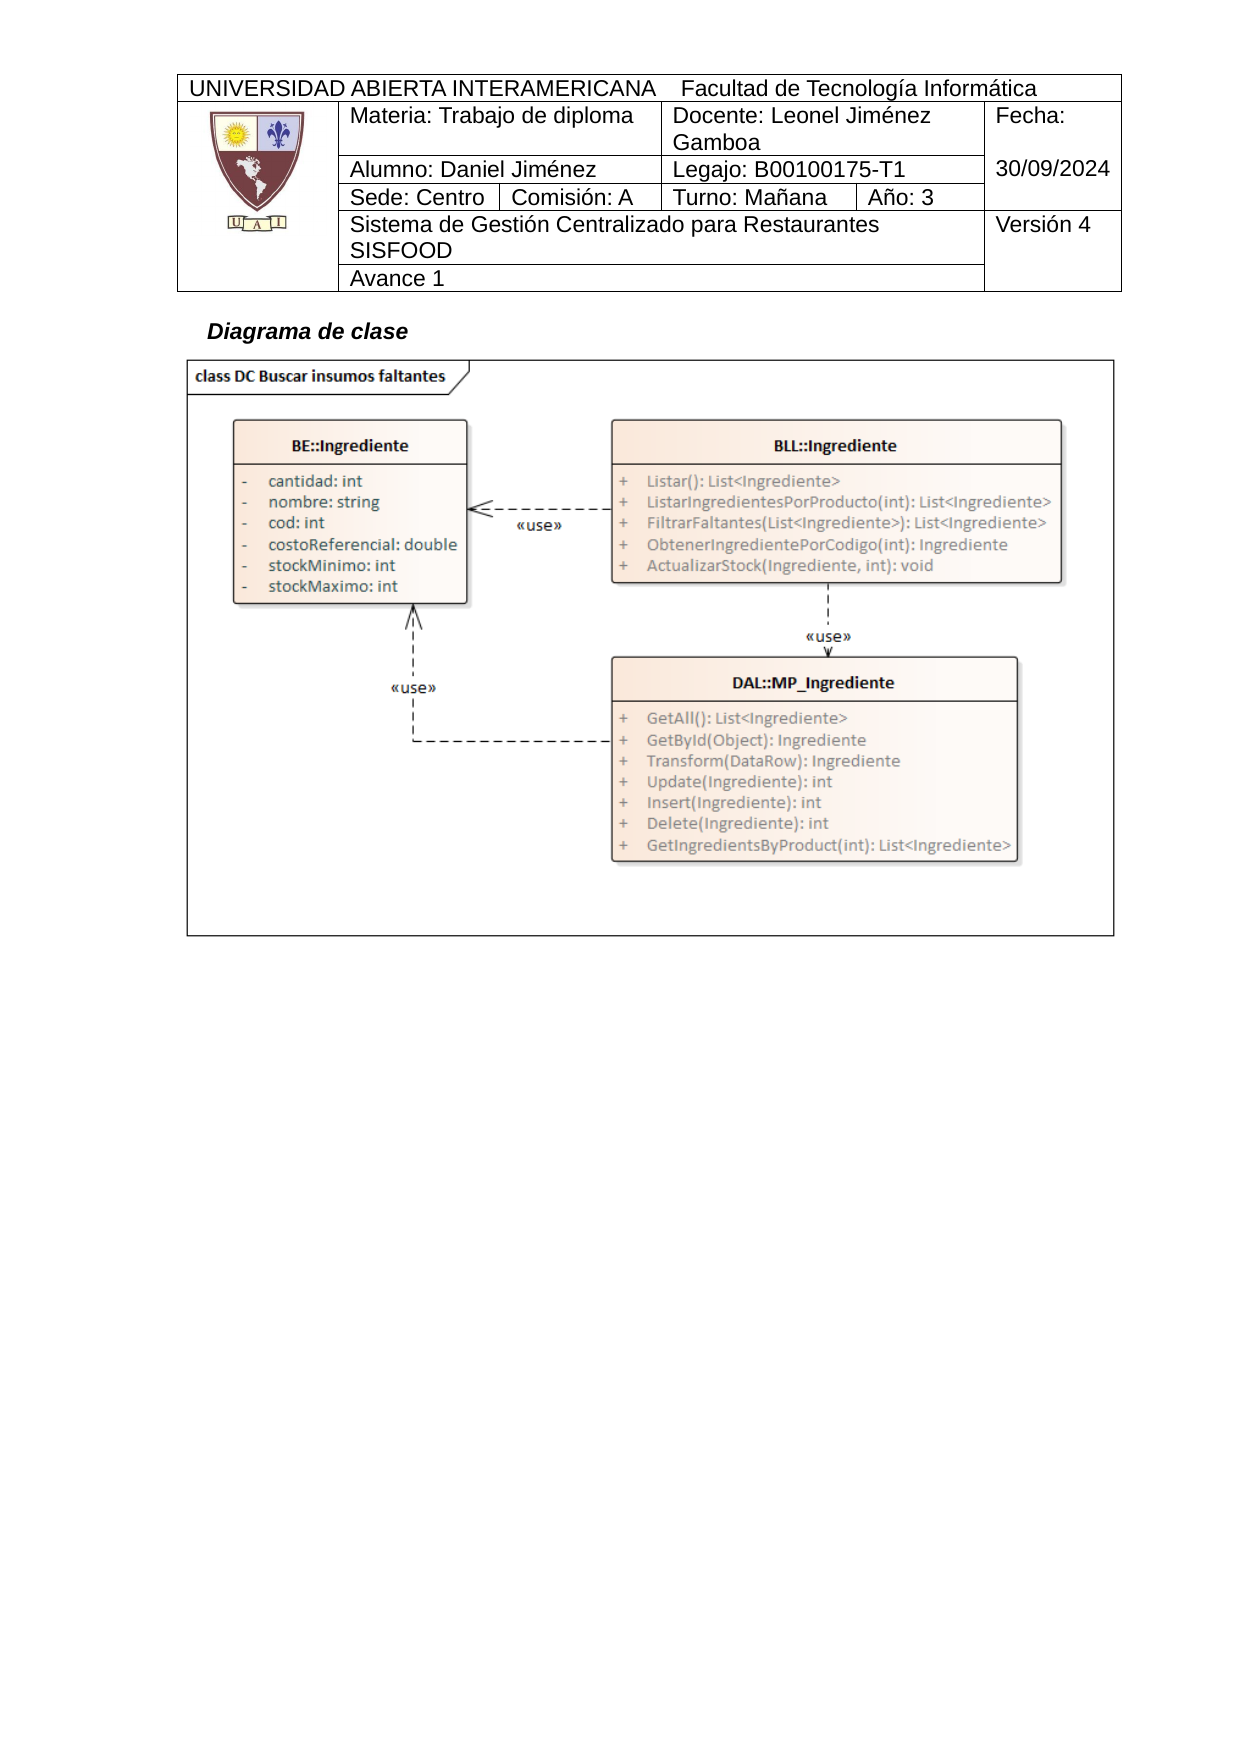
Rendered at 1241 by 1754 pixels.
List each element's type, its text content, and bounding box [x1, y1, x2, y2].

picture [177, 351, 1123, 945]
subtitle Diagrama de clase [207, 318, 1122, 345]
picture [188, 102, 327, 236]
